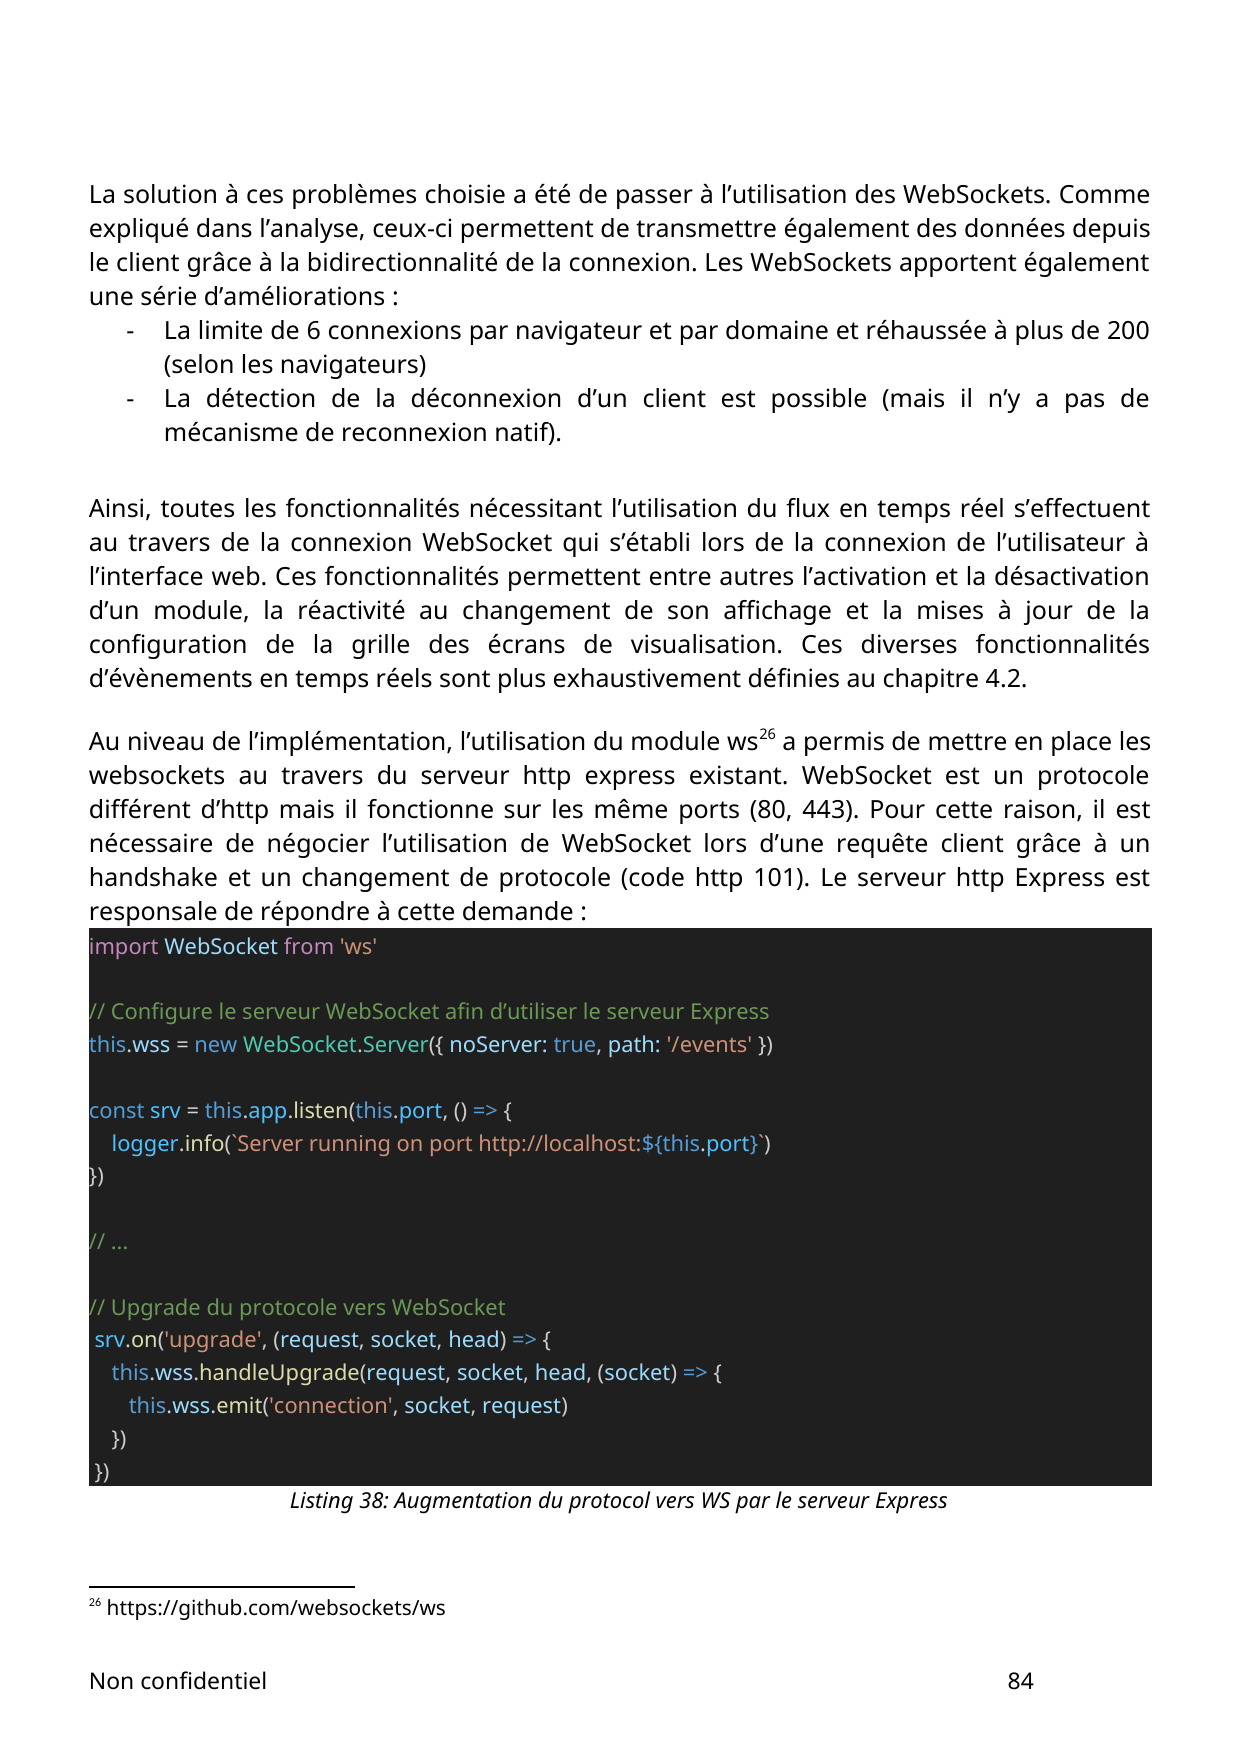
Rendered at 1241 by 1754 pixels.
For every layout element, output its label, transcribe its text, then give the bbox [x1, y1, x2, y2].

text // Configure le serveur WebSocket afin d’utiliser le serveur Express [89, 993, 1152, 1026]
list La limite de 6 connexions par navigateur et par domaine et réhaussée à plus de 200 (selon les navigateurs) [126, 313, 1152, 381]
text }) [89, 1453, 1152, 1486]
text this.wss.emit('connection', socket, request) [89, 1387, 1152, 1420]
text this.wss = new WebSocket.Server({ noServer: true, path: '/events' }) [89, 1026, 1152, 1059]
text Ainsi, toutes les fonctionnalités nécessitant l’utilisation du flux en temps réel s’effectuent au travers de la connexion WebSocket qui s’établi lors de la connexion de l’utilisateur à l’interface web. Ces fonctionnalités permettent entre autres l’activation et la désactivation d’un module, la réactivité au changement de son affichage et la mises à jour de la configuration de la grille des écrans de visualisation. Ces diverses fonctionnalités d’évènements en temps réels sont plus exhaustivement définies au chapitre 4.2. [89, 490, 1152, 694]
text logger.info(`Server running on port http://localhost:${this.port}`) [89, 1124, 1152, 1157]
text this.wss.handleUpgrade(request, socket, head, (socket) => { [89, 1354, 1152, 1387]
text import WebSocket from 'ws' [89, 928, 1152, 961]
text La solution à ces problèmes choisie a été de passer à l’utilisation des WebSockets. Comme expliqué dans l’analyse, ceux-ci permettent de transmettre également des données depuis le client grâce à la bidirectionnalité de la connexion. Les WebSockets apportent également une série d’améliorations : [89, 176, 1152, 313]
list La détection de la déconnexion d’un client est possible (mais il n’y a pas de mécanisme de reconnexion natif). [126, 381, 1152, 449]
text }) [89, 1157, 1152, 1190]
text // Upgrade du protocole vers WebSocket [89, 1289, 1152, 1321]
text // ... [89, 1223, 1152, 1256]
text Au niveau de l’implémentation, l’utilisation du module ws a permis de mettre en place les websockets au travers du serveur http express existant. WebSocket est un protocole différent d’http mais il fonctionne sur les même ports (80, 443). Pour cette raison, il est nécessaire de négocier l’utilisation de WebSocket lors d’une requête client grâce à un handshake et un changement de protocole (code http 101). Le serveur http Express est responsale de répondre à cette demande : [89, 723, 1152, 928]
text }) [89, 1420, 1152, 1453]
text const srv = this.app.listen(this.port, () => { [89, 1092, 1152, 1124]
text srv.on('upgrade', (request, socket, head) => { [89, 1321, 1152, 1354]
text Listing 38: Augmentation du protocol vers WS par le serveur Express [89, 1486, 1152, 1515]
